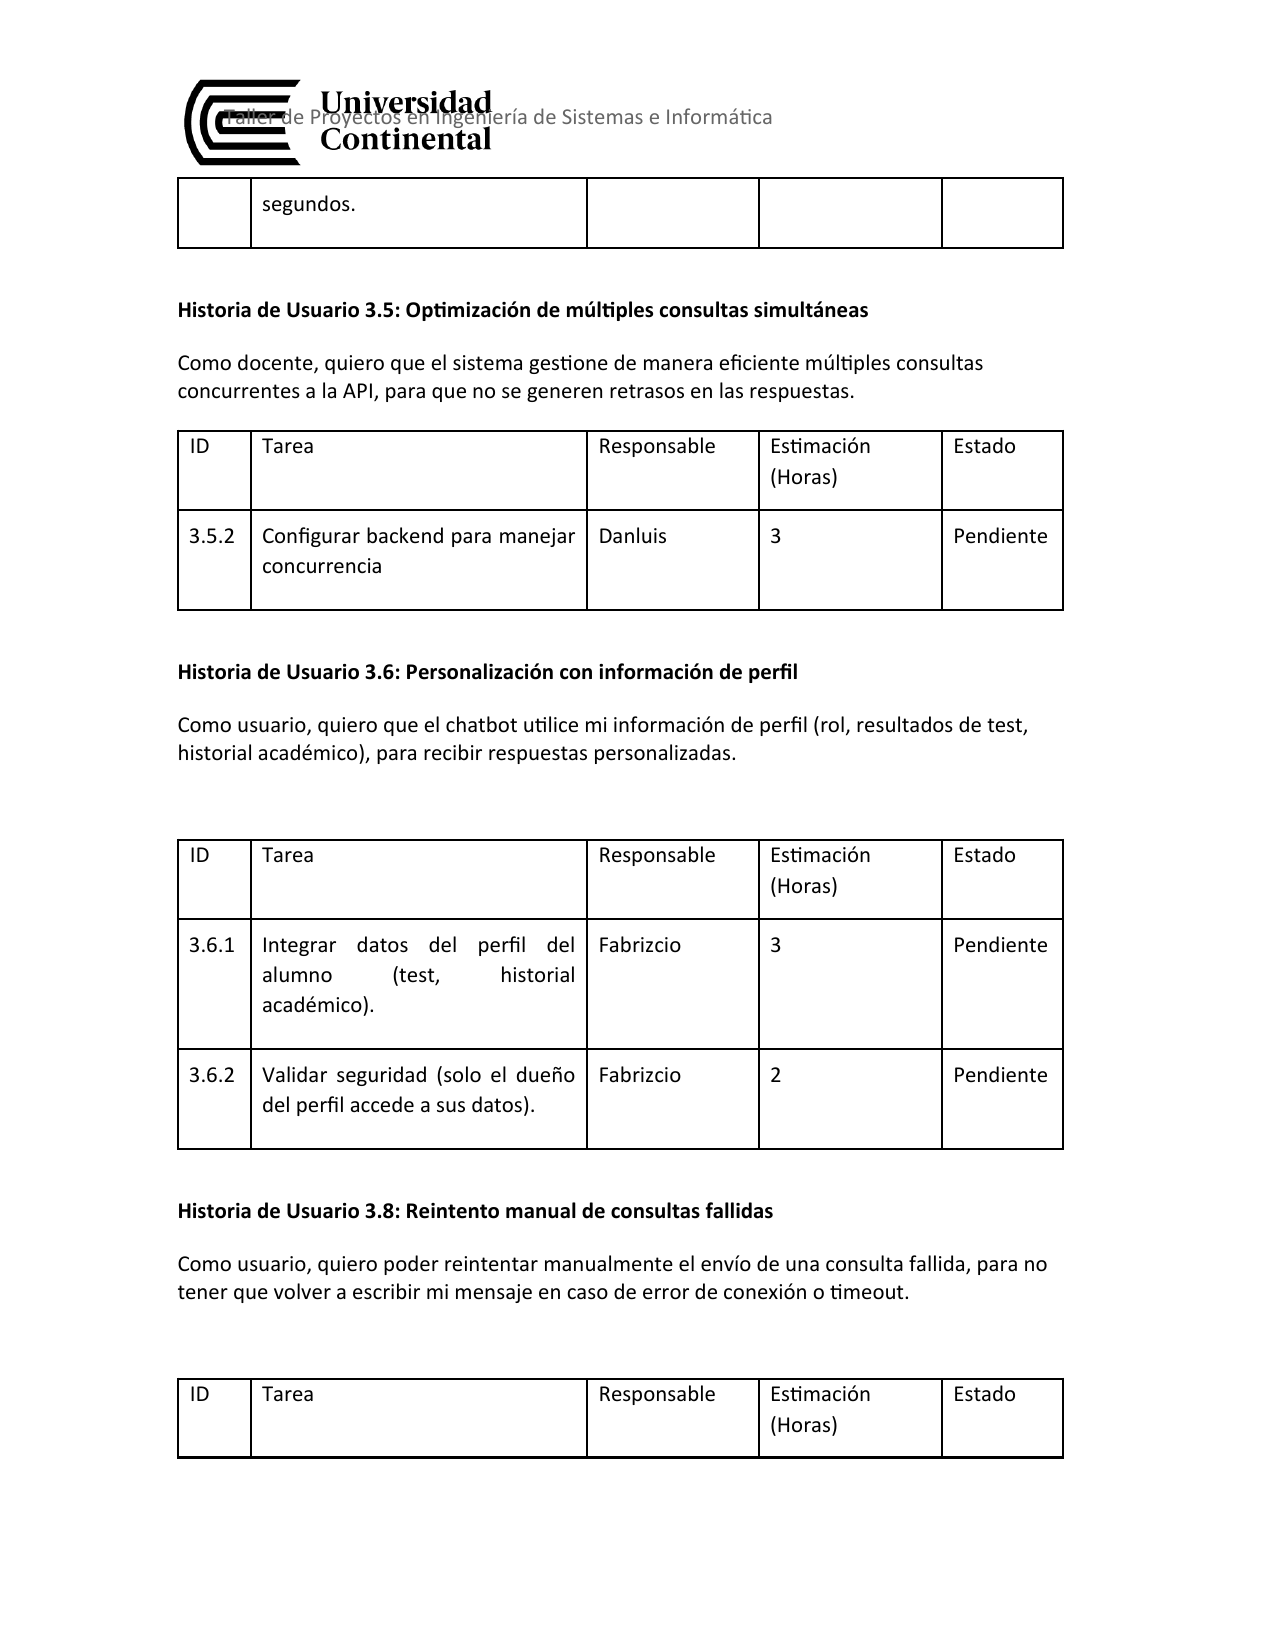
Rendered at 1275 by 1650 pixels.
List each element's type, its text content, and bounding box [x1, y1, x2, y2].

text Historia de Usuario 3.8: Reintento manual de consultas fallidas [177, 1196, 1098, 1224]
text Como usuario, quiero poder reintentar manualmente el envío de una consulta fallida, para no tener que volver a escribir mi mensaje en caso de error de conexión o timeout. [177, 1249, 1098, 1306]
text Como docente, quiero que el sistema gestione de manera eficiente múltiples consultas concurrentes a la API, para que no se generen retrasos en las respuestas. [177, 348, 1098, 404]
text Historia de Usuario 3.5: Optimización de múltiples consultas simultáneas [177, 296, 1098, 323]
text Como usuario, quiero que el chatbot utilice mi información de perfil (rol, resultados de test, historial académico), para recibir respuestas personalizadas. [177, 711, 1098, 767]
picture [180, 76, 496, 168]
text Historia de Usuario 3.6: Personalización con información de perfil [177, 657, 1098, 686]
